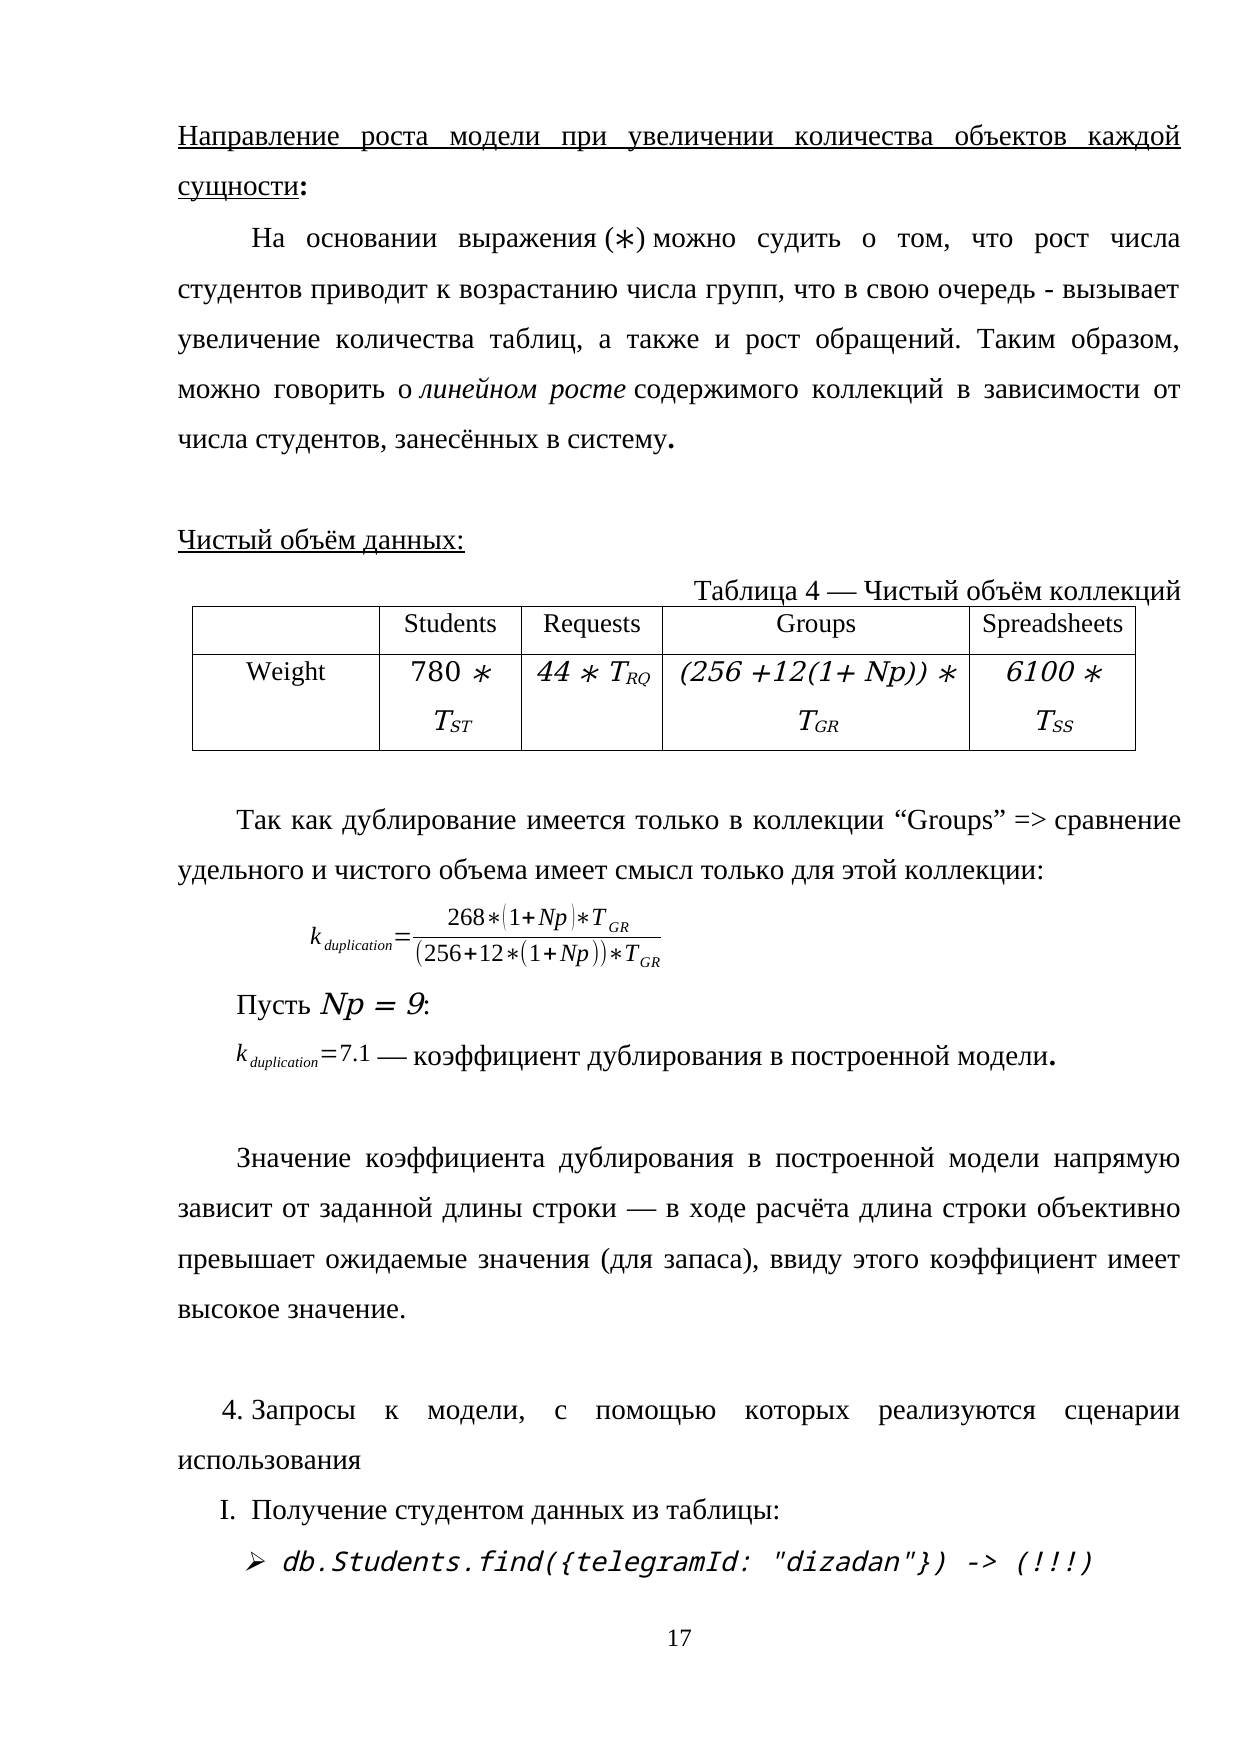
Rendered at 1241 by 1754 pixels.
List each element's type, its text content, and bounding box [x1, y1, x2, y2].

table_header Spreadsheets [970, 607, 1135, 654]
table_cell 6100 ∗ TSS [970, 655, 1135, 750]
text — коэффициент дублирования в построенной модели. [236, 1038, 413, 1073]
table_header Requests [522, 607, 662, 654]
text Таблица 4 — Чистый объём коллекций [177, 573, 1181, 606]
table_header [193, 607, 379, 654]
table_header Students [380, 607, 521, 654]
text Так как дублирование имеется только в коллекции “Groups” => сравнение удельного и чистого объема имеет смысл только для этой коллекции: [177, 802, 1181, 886]
text Значение коэффициента дублирования в построенной модели напрямую зависит от заданной длины строки — в ходе расчёта длина строки объективно превышает ожидаемые значения (для запаса), ввиду этого коэффициент имеет высокое значение. [177, 1140, 1181, 1325]
list Получение студентом данных из таблицы: [236, 1492, 1181, 1526]
text Направление роста модели при увеличении количества объектов каждой сущности: [177, 148, 1181, 202]
text — коэффициент дублирования в построенной модели. [413, 1038, 1181, 1073]
text Пусть Np = 9: [177, 985, 1181, 1020]
table_cell Weight [193, 655, 379, 750]
table_cell 44 ∗ TRQ [522, 655, 662, 750]
table_cell 780 ∗ TST [380, 655, 521, 750]
list Запросы к модели, с помощью которых реализуются сценарии использования [177, 1392, 1181, 1476]
text Направление роста модели при увеличении количества объектов каждой сущности: [177, 118, 1181, 147]
list db.Students.find({telegramId: "dizadan"}) -> (!!!) [243, 1543, 1181, 1579]
text Чистый объём данных: [177, 522, 1181, 556]
table_header Groups [663, 607, 969, 654]
table_cell (256 +12(1+ Np)) ∗ TGR [663, 655, 969, 750]
text На основании выражения (∗) можно судить о том, что рост числа студентов приводит к возрастанию числа групп, что в свою очередь - вызывает увеличение количества таблиц, а также и рост обращений. Таким образом, можно говорить о линейном росте содержимого коллекций в зависимости от числа студентов, занесённых в систему. [177, 219, 1181, 455]
